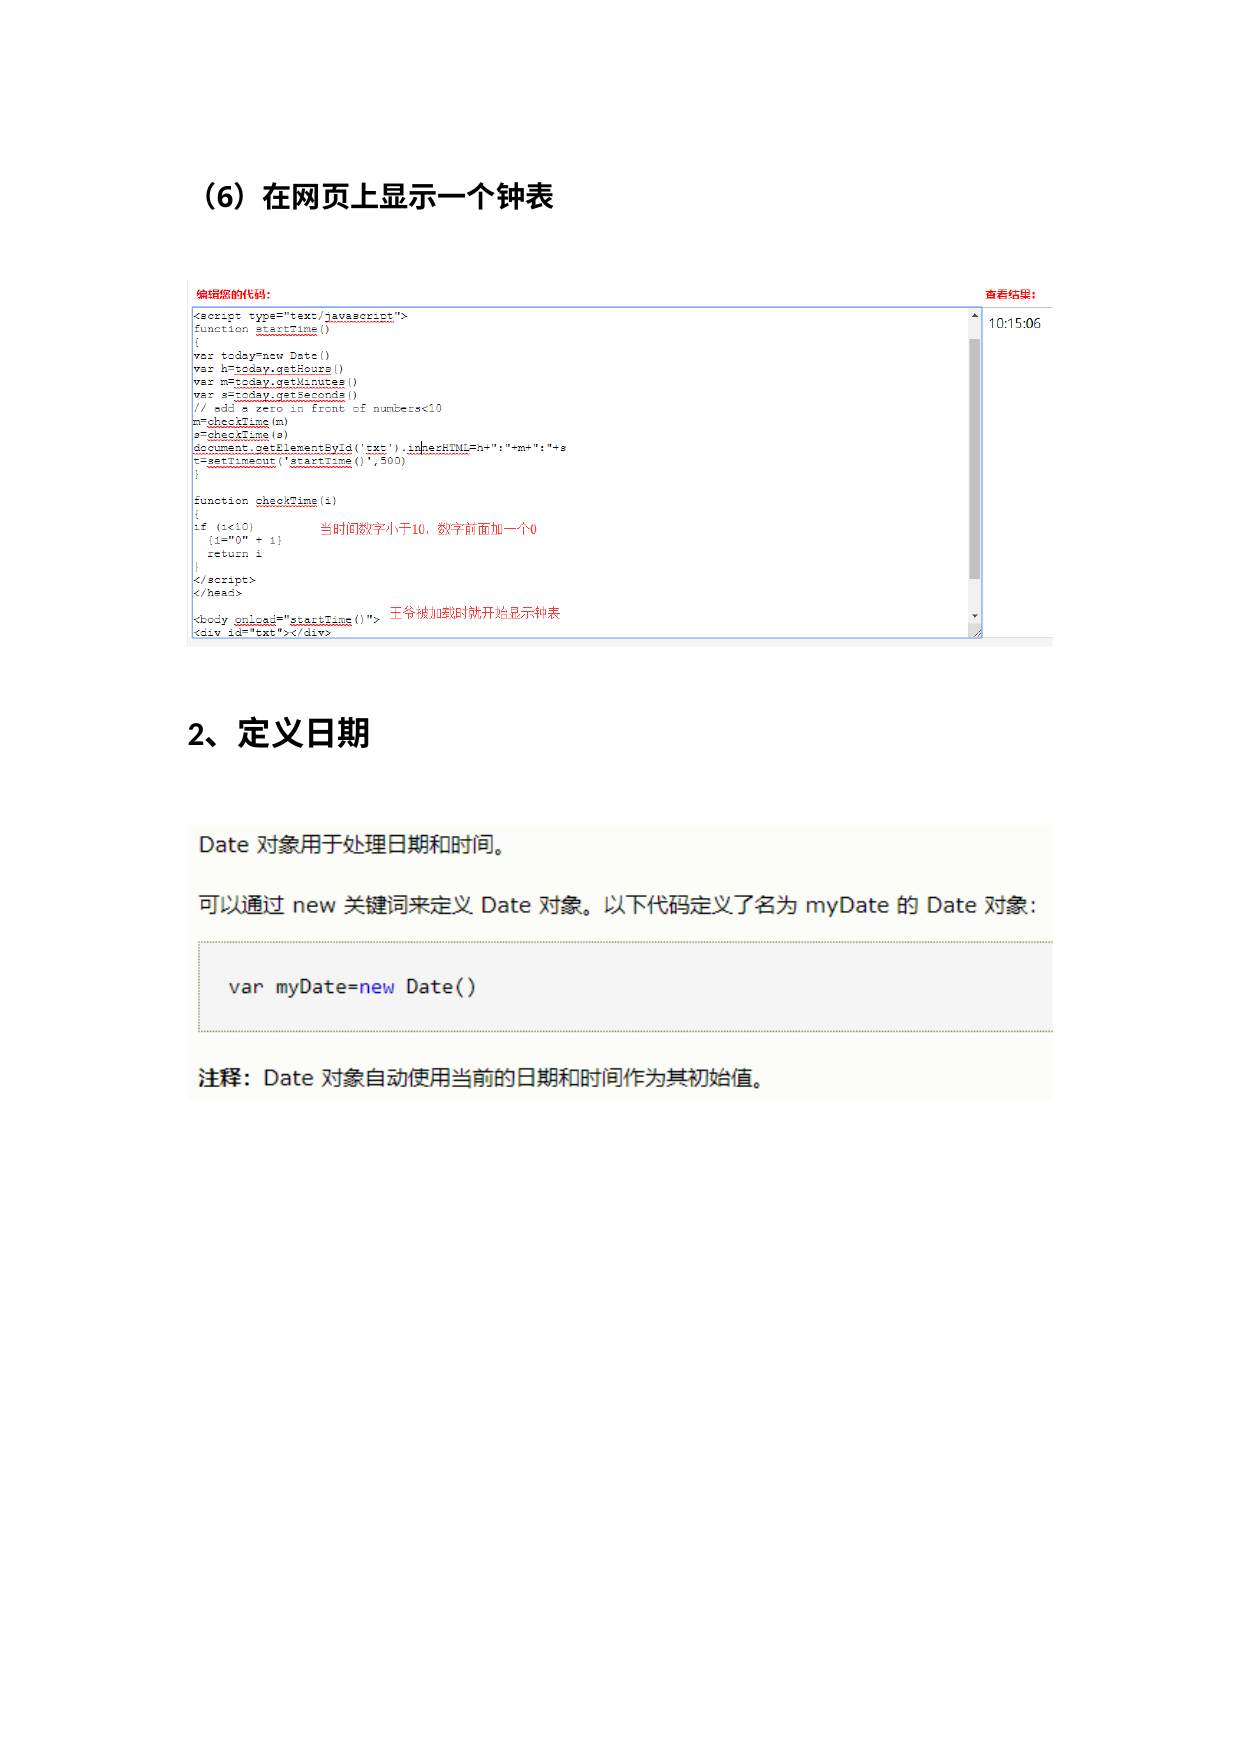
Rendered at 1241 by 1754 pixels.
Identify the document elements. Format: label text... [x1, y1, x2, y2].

picture [187, 280, 1053, 647]
subtitle 2、定义日期 [187, 698, 1053, 763]
subtitle （6）在网页上显示一个钟表 [187, 162, 1053, 227]
picture [187, 825, 1053, 1100]
